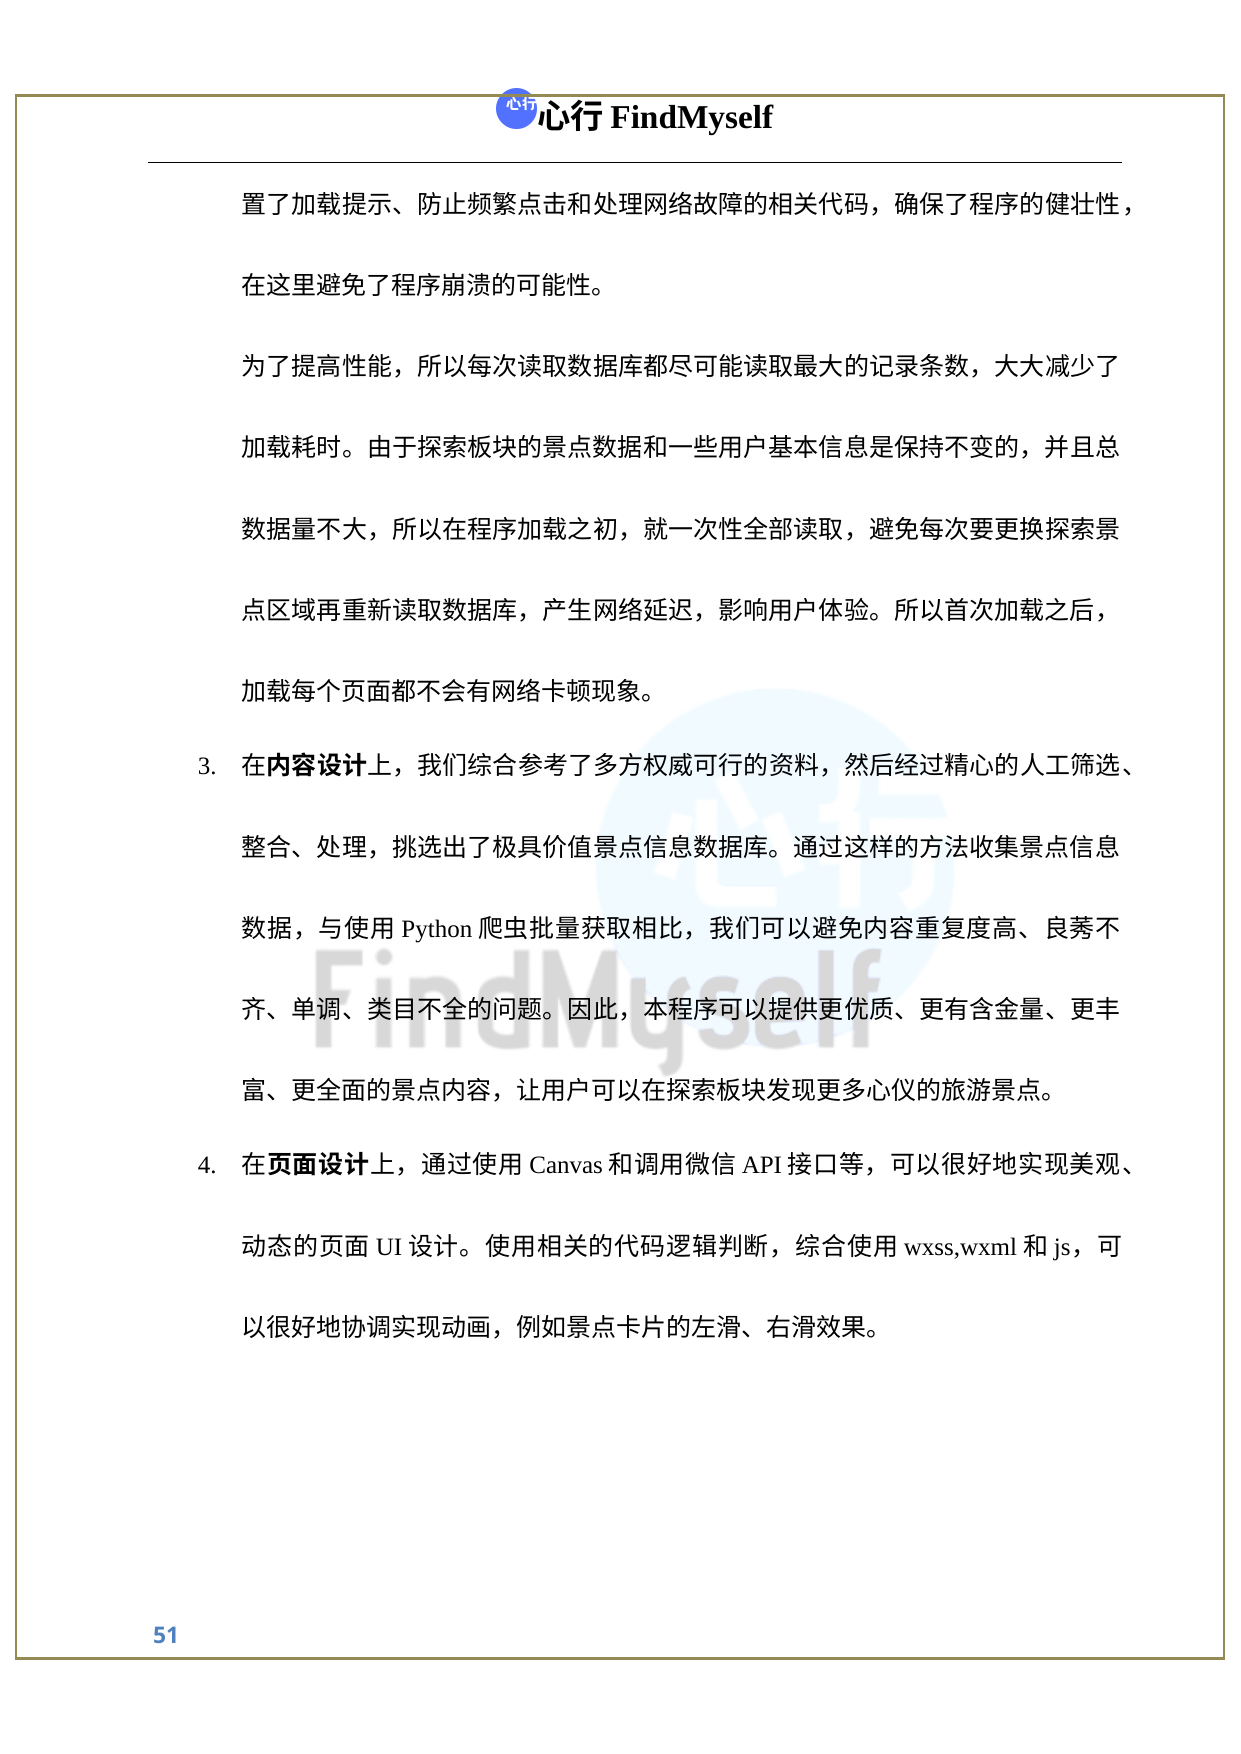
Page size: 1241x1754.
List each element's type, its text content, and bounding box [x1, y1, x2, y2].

picture [496, 97, 537, 129]
picture [496, 88, 537, 94]
list 在页面设计上，通过使用Canvas和调用微信API接口等，可以很好地实现美观、动态的页面UI设计。使用相关的代码逻辑判断，综合使用wxss,wxml和js，可以很好地协调实现动画，例如景点卡片的左滑、右滑效果。 [198, 1130, 1122, 1358]
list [198, 170, 1122, 722]
list 在内容设计上，我们综合参考了多方权威可行的资料，然后经过精心的人工筛选、整合、处理，挑选出了极具价值景点信息数据库。通过这样的方法收集景点信息数据，与使用Python爬虫批量获取相比，我们可以避免内容重复度高、良莠不齐、单调、类目不全的问题。因此，本程序可以提供更优质、更有含金量、更丰富、更全面的景点内容，让用户可以在探索板块发现更多心仪的旅游景点。 [198, 731, 1122, 1121]
